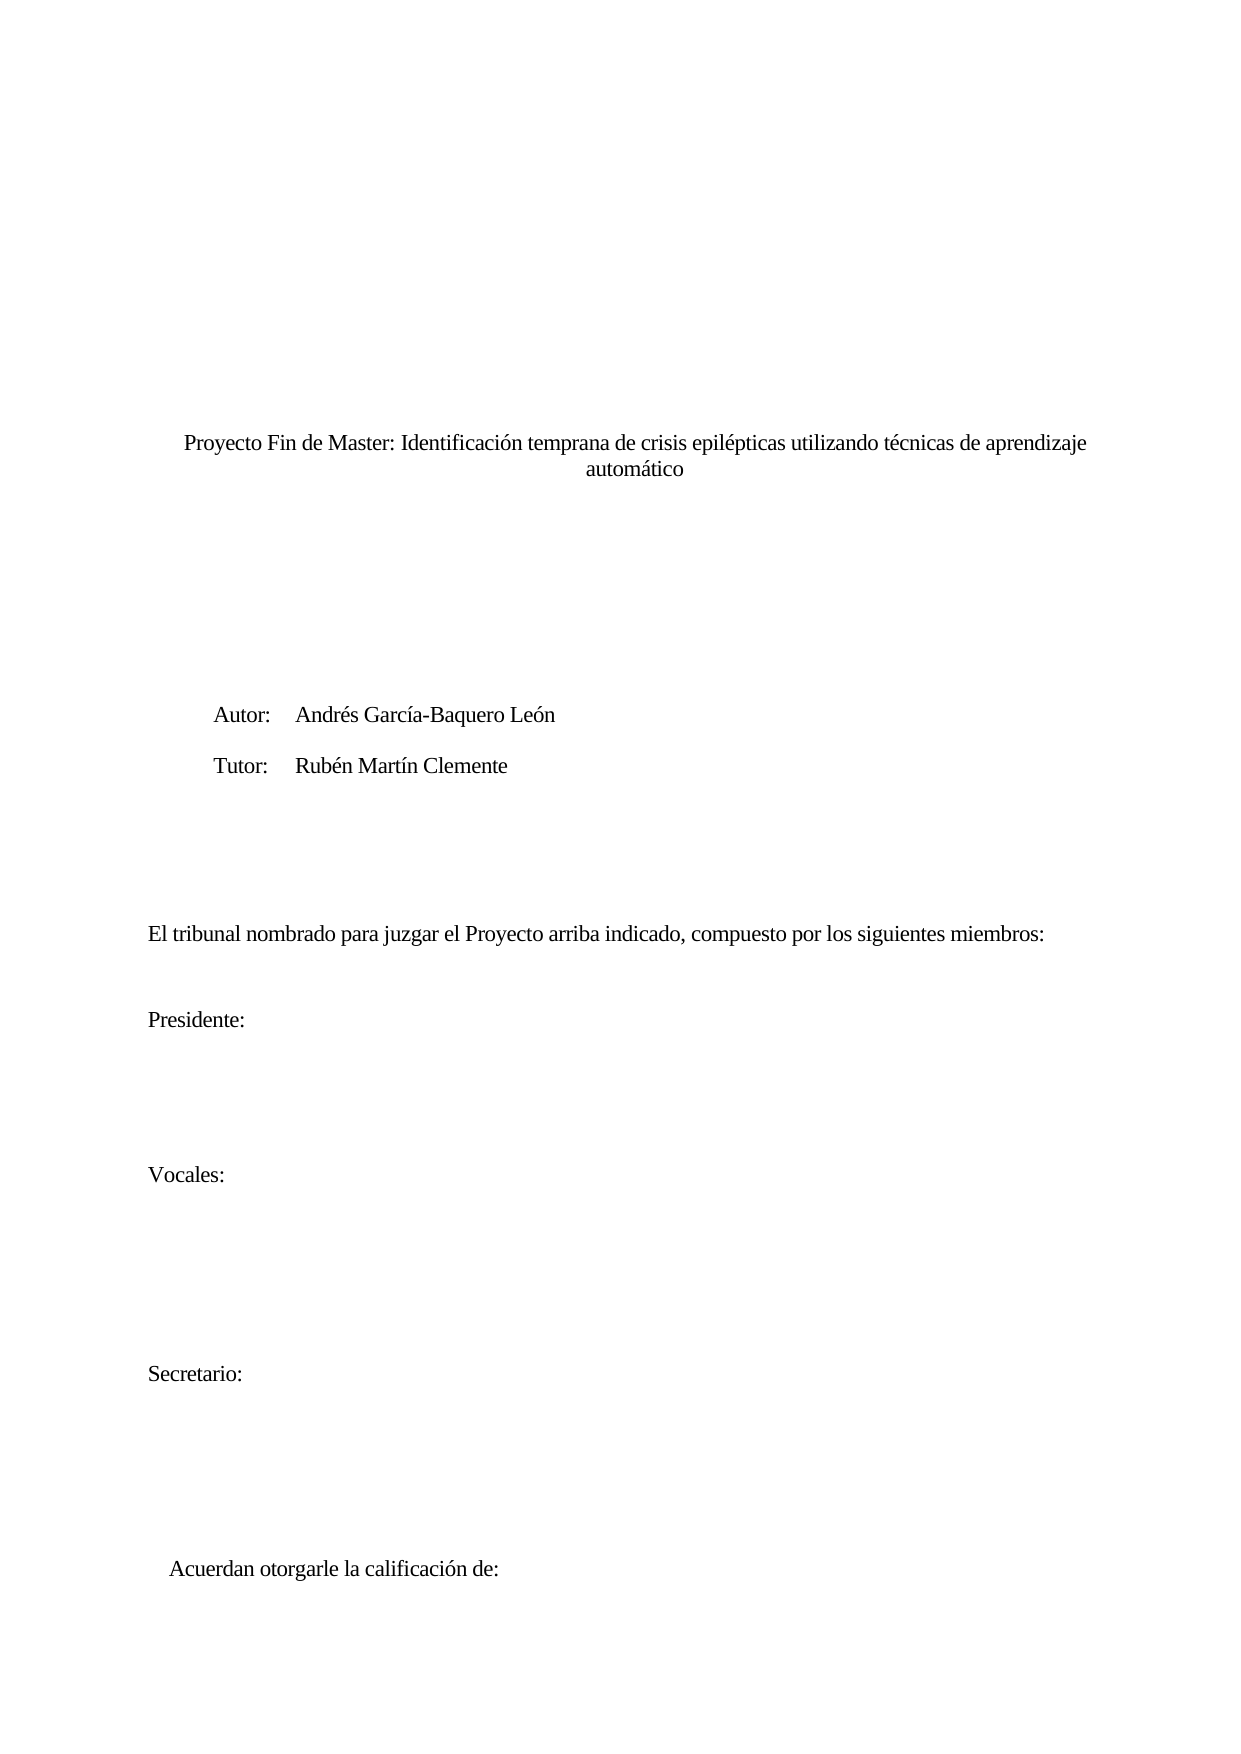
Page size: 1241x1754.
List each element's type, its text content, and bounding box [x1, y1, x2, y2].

text Proyecto Fin de Master: [148, 429, 1122, 482]
text Acuerdan otorgarle la calificación de: [168, 1554, 1121, 1581]
text Presidente: [148, 1006, 1122, 1032]
table_cell Rubén Martín Clemente [284, 740, 615, 791]
text Secretario: [148, 1360, 1122, 1387]
text El tribunal nombrado para juzgar el Proyecto arriba indicado, compuesto por los siguientes miembros: [148, 920, 1121, 947]
table_cell Tutor: [202, 740, 283, 791]
text Vocales: [148, 1161, 1122, 1187]
table_header Andrés García-Baquero León [284, 689, 615, 740]
table_header Autor: [202, 689, 283, 740]
